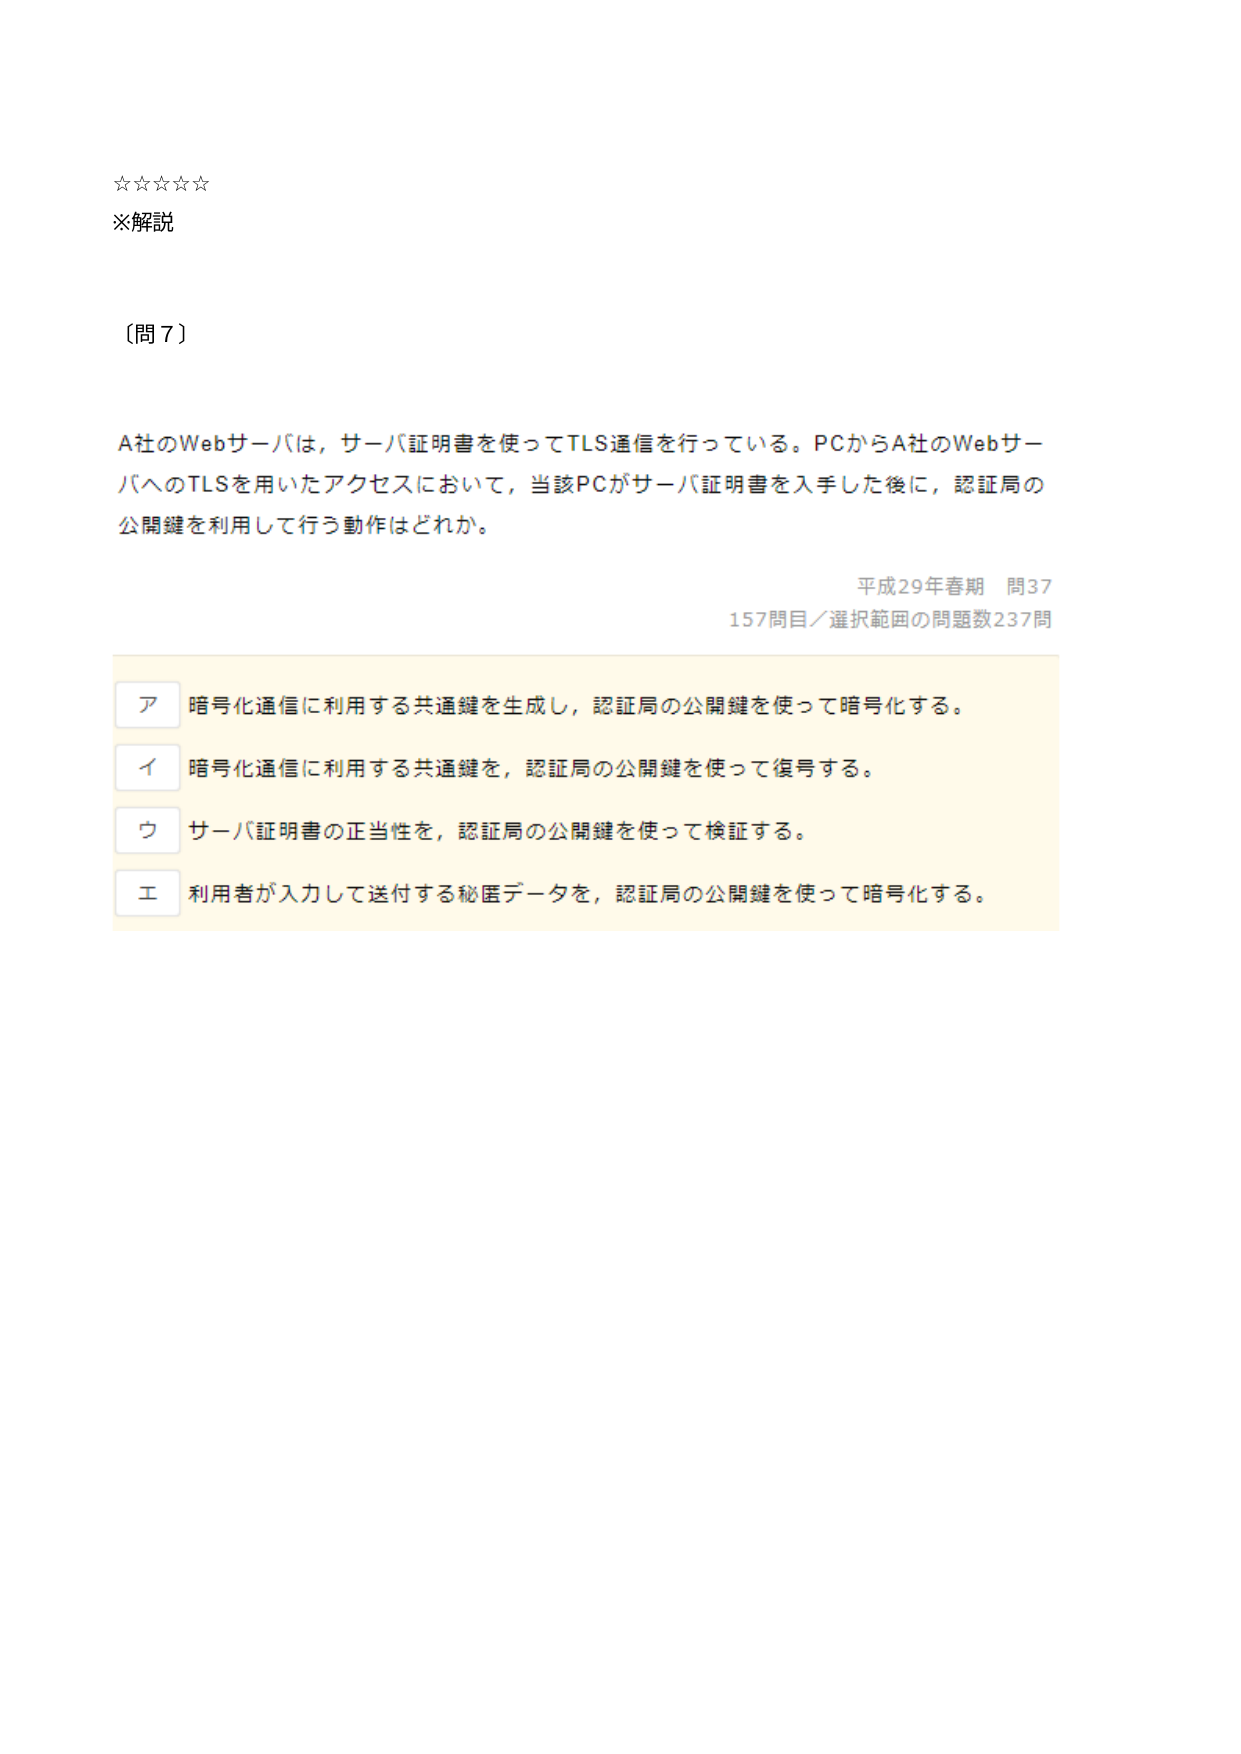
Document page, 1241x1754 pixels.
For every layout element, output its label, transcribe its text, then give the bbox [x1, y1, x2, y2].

text ☆☆☆☆☆ [112, 164, 1128, 202]
picture [112, 427, 1060, 931]
text ※解説 [112, 202, 1128, 239]
text 〔問７〕 [112, 314, 1128, 352]
